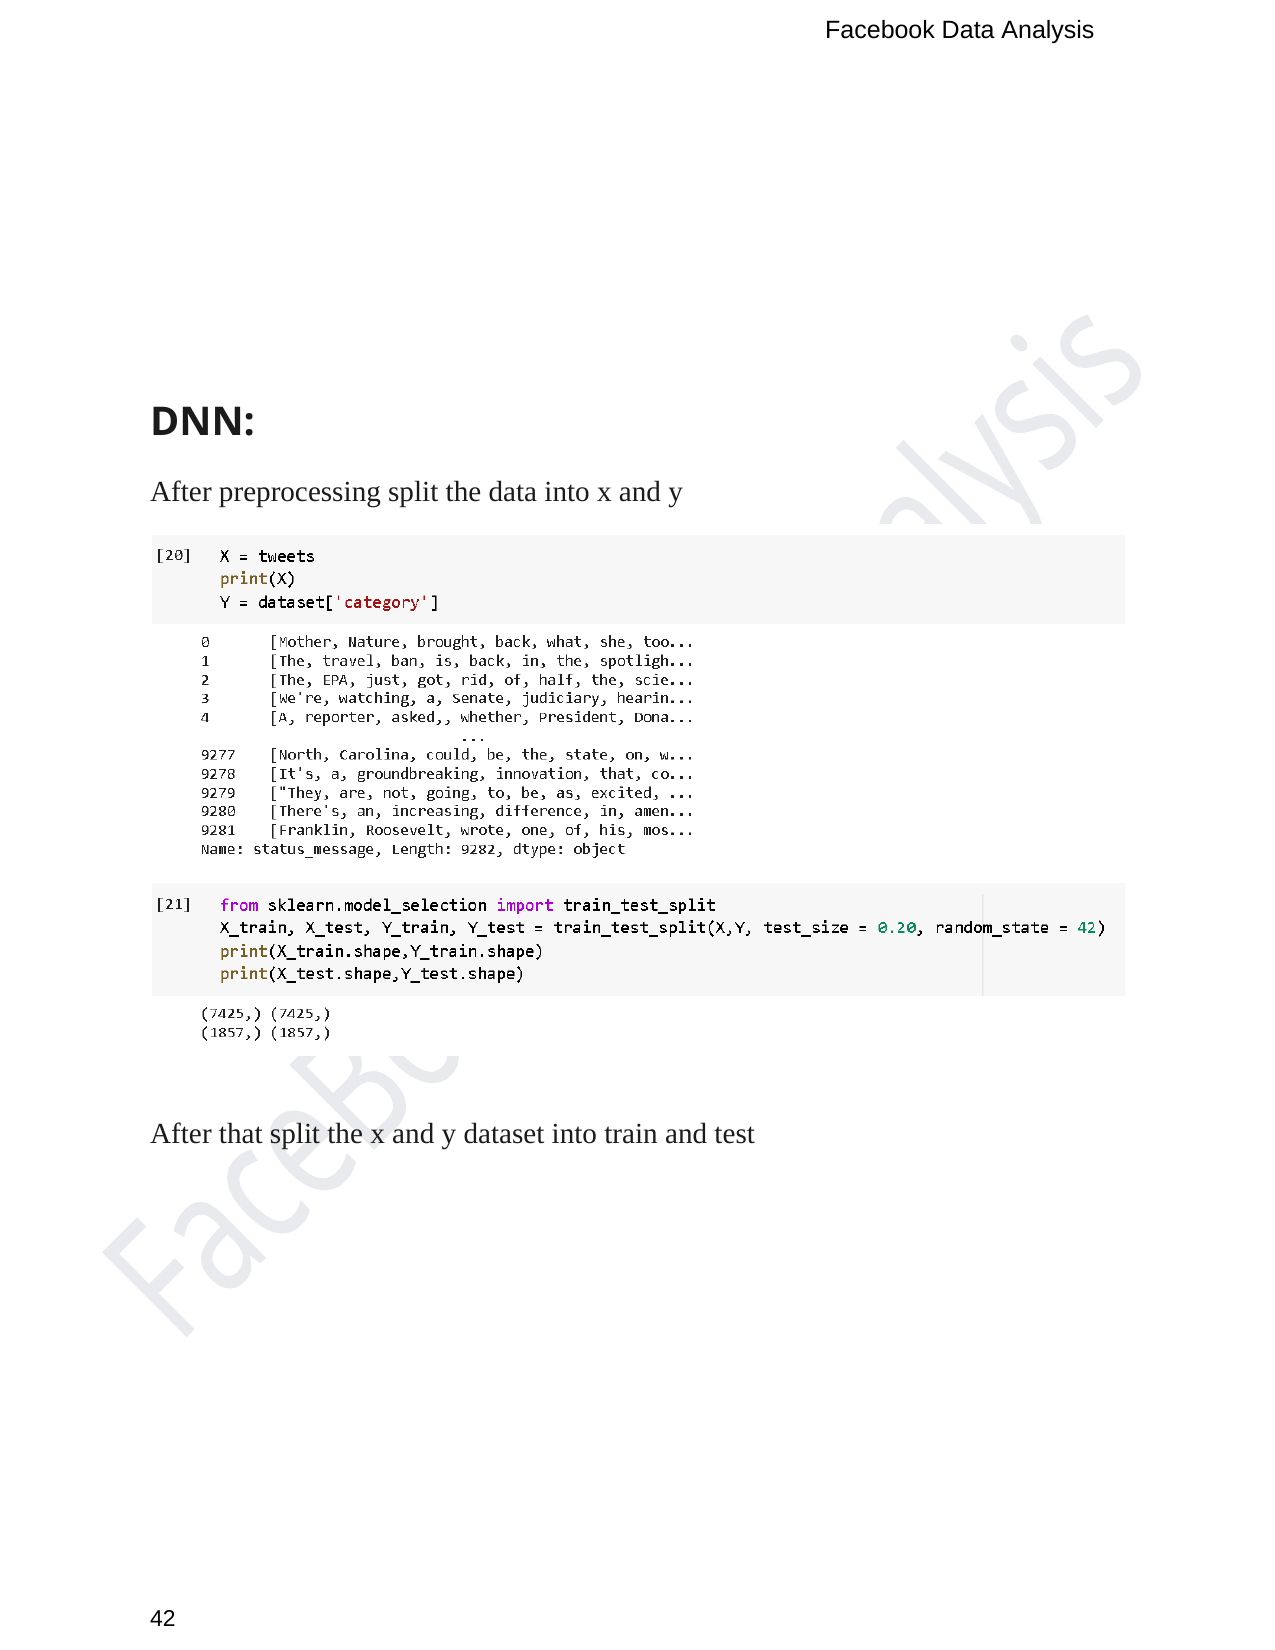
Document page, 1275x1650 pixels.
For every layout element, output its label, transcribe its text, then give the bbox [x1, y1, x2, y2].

text DNN: [150, 393, 1125, 447]
picture [150, 524, 1125, 1056]
text After preprocessing split the data into x and y [150, 474, 1125, 507]
text After that split the x and y dataset into train and test [150, 1116, 1125, 1149]
